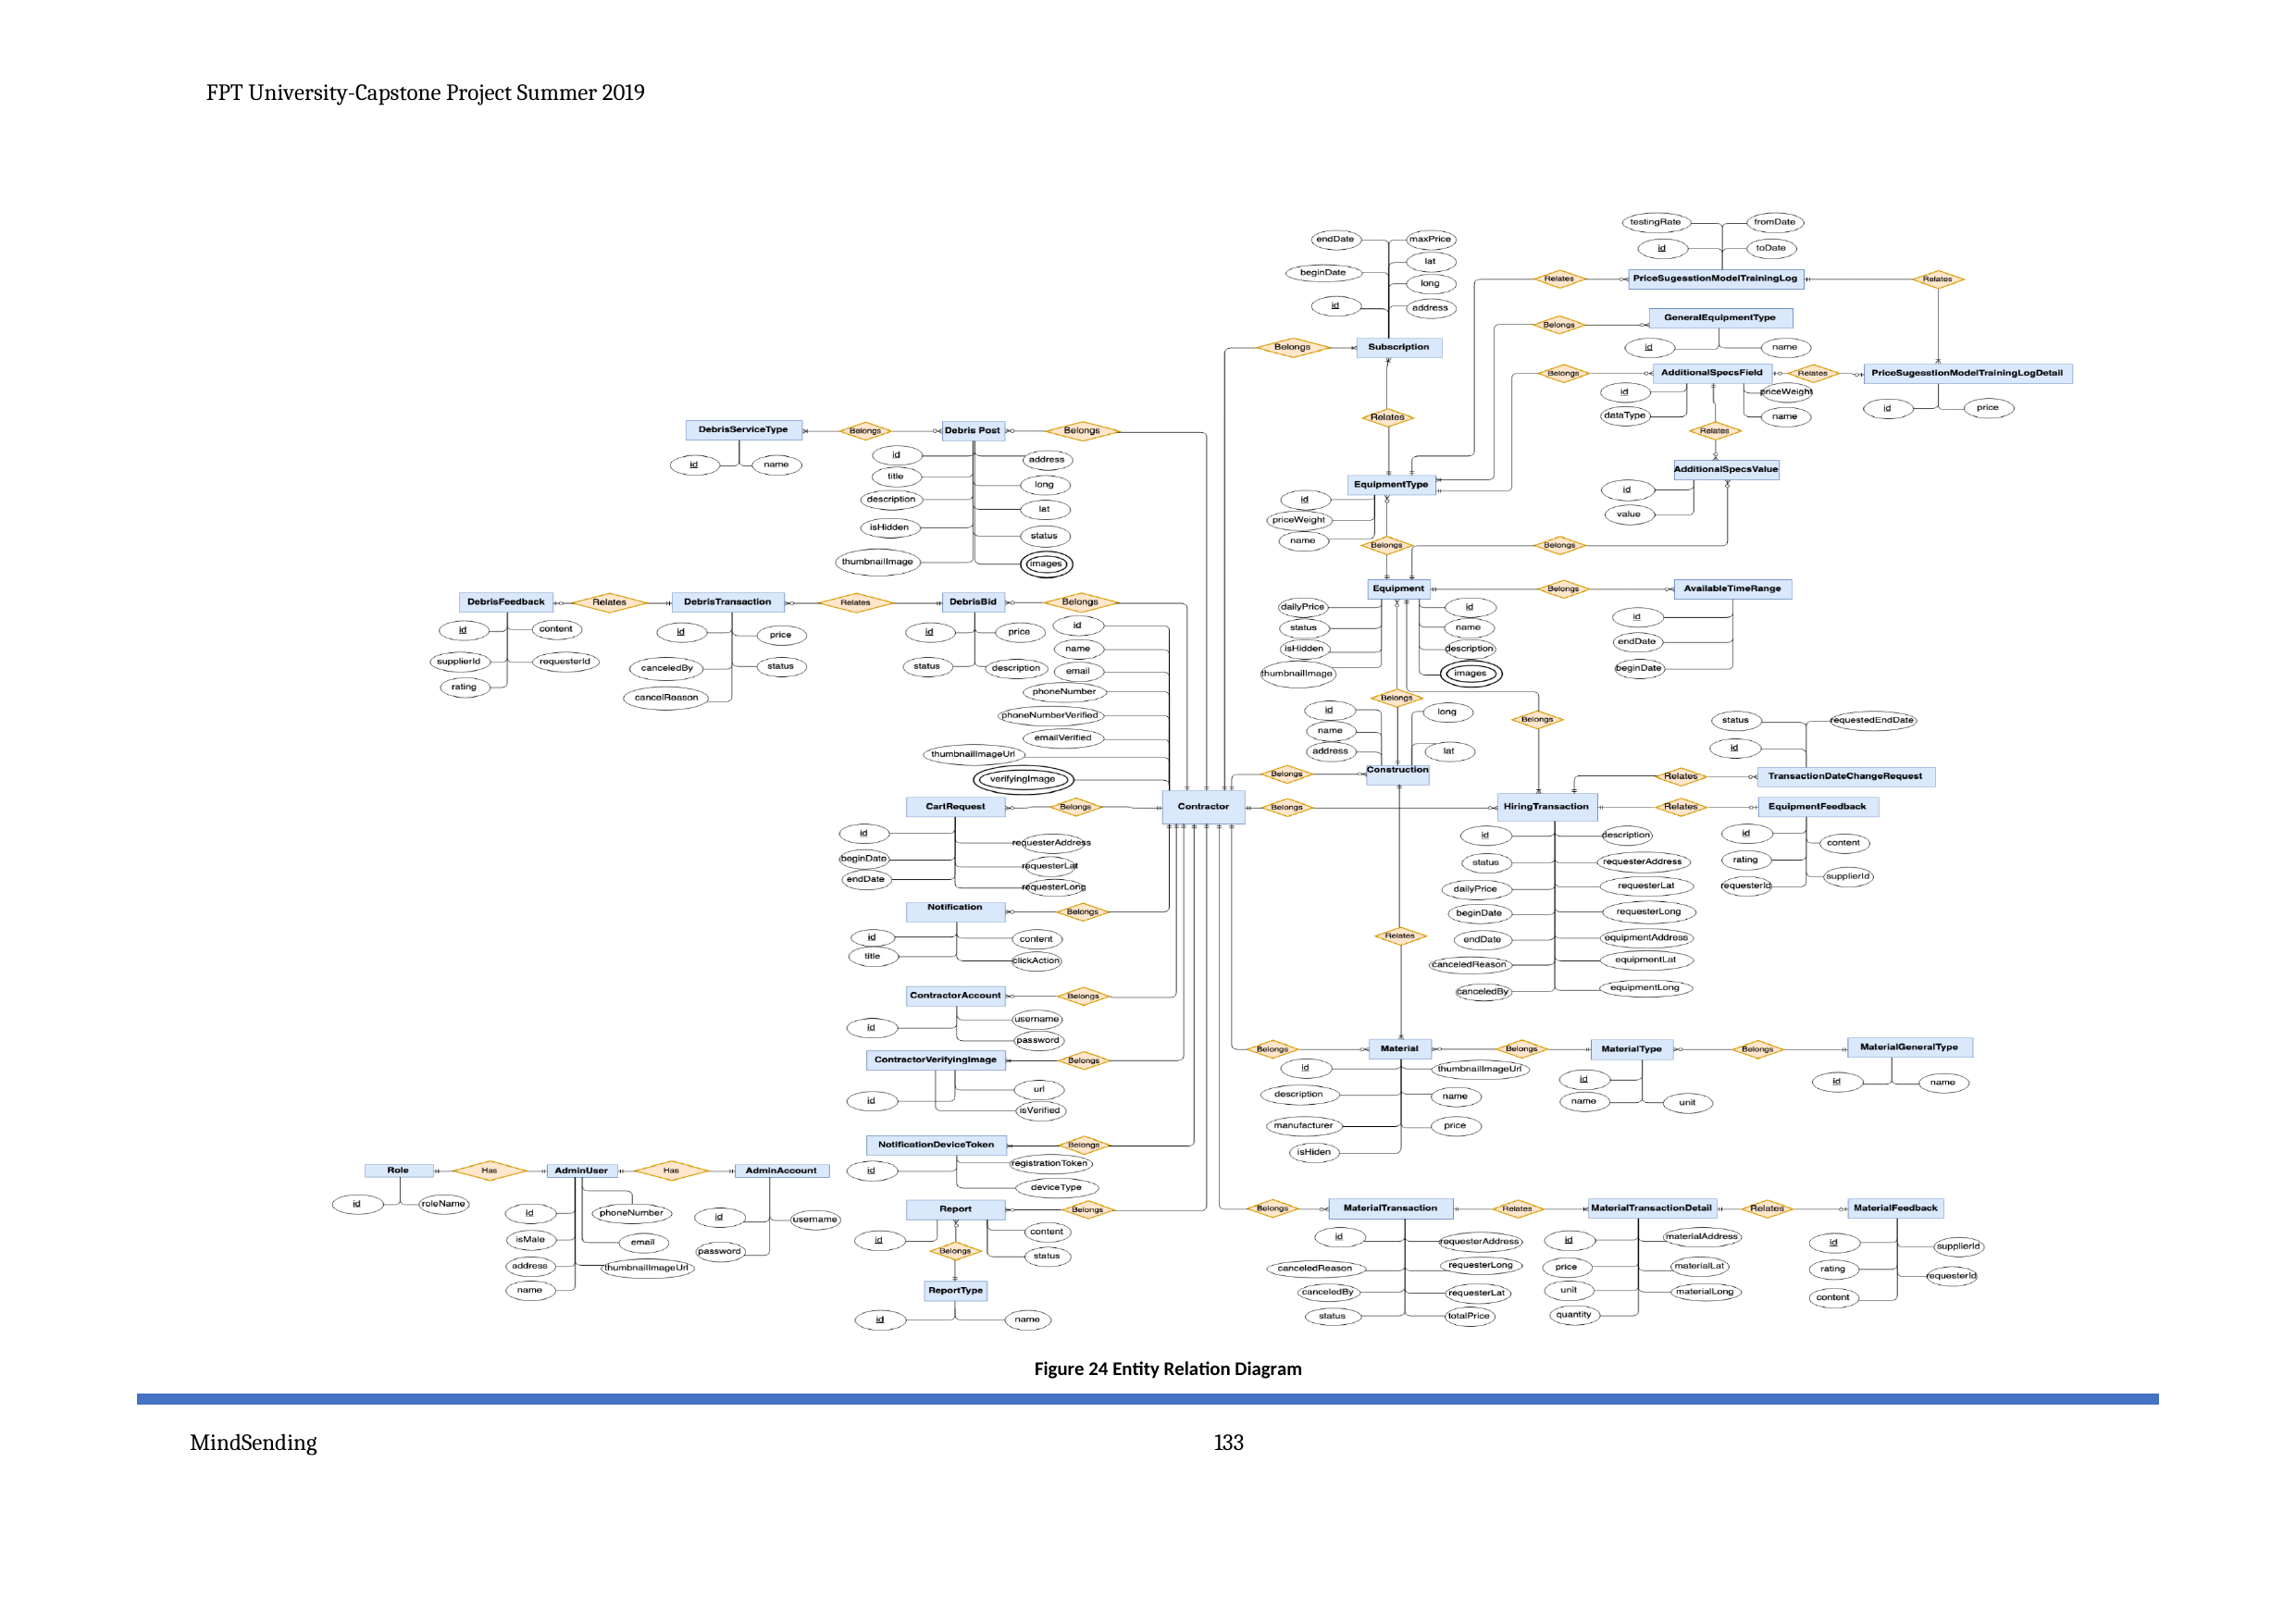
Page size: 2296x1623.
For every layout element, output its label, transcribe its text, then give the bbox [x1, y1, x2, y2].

text Figure 24 Entity Relation Diagram [179, 1357, 2159, 1381]
picture [319, 203, 2086, 1340]
